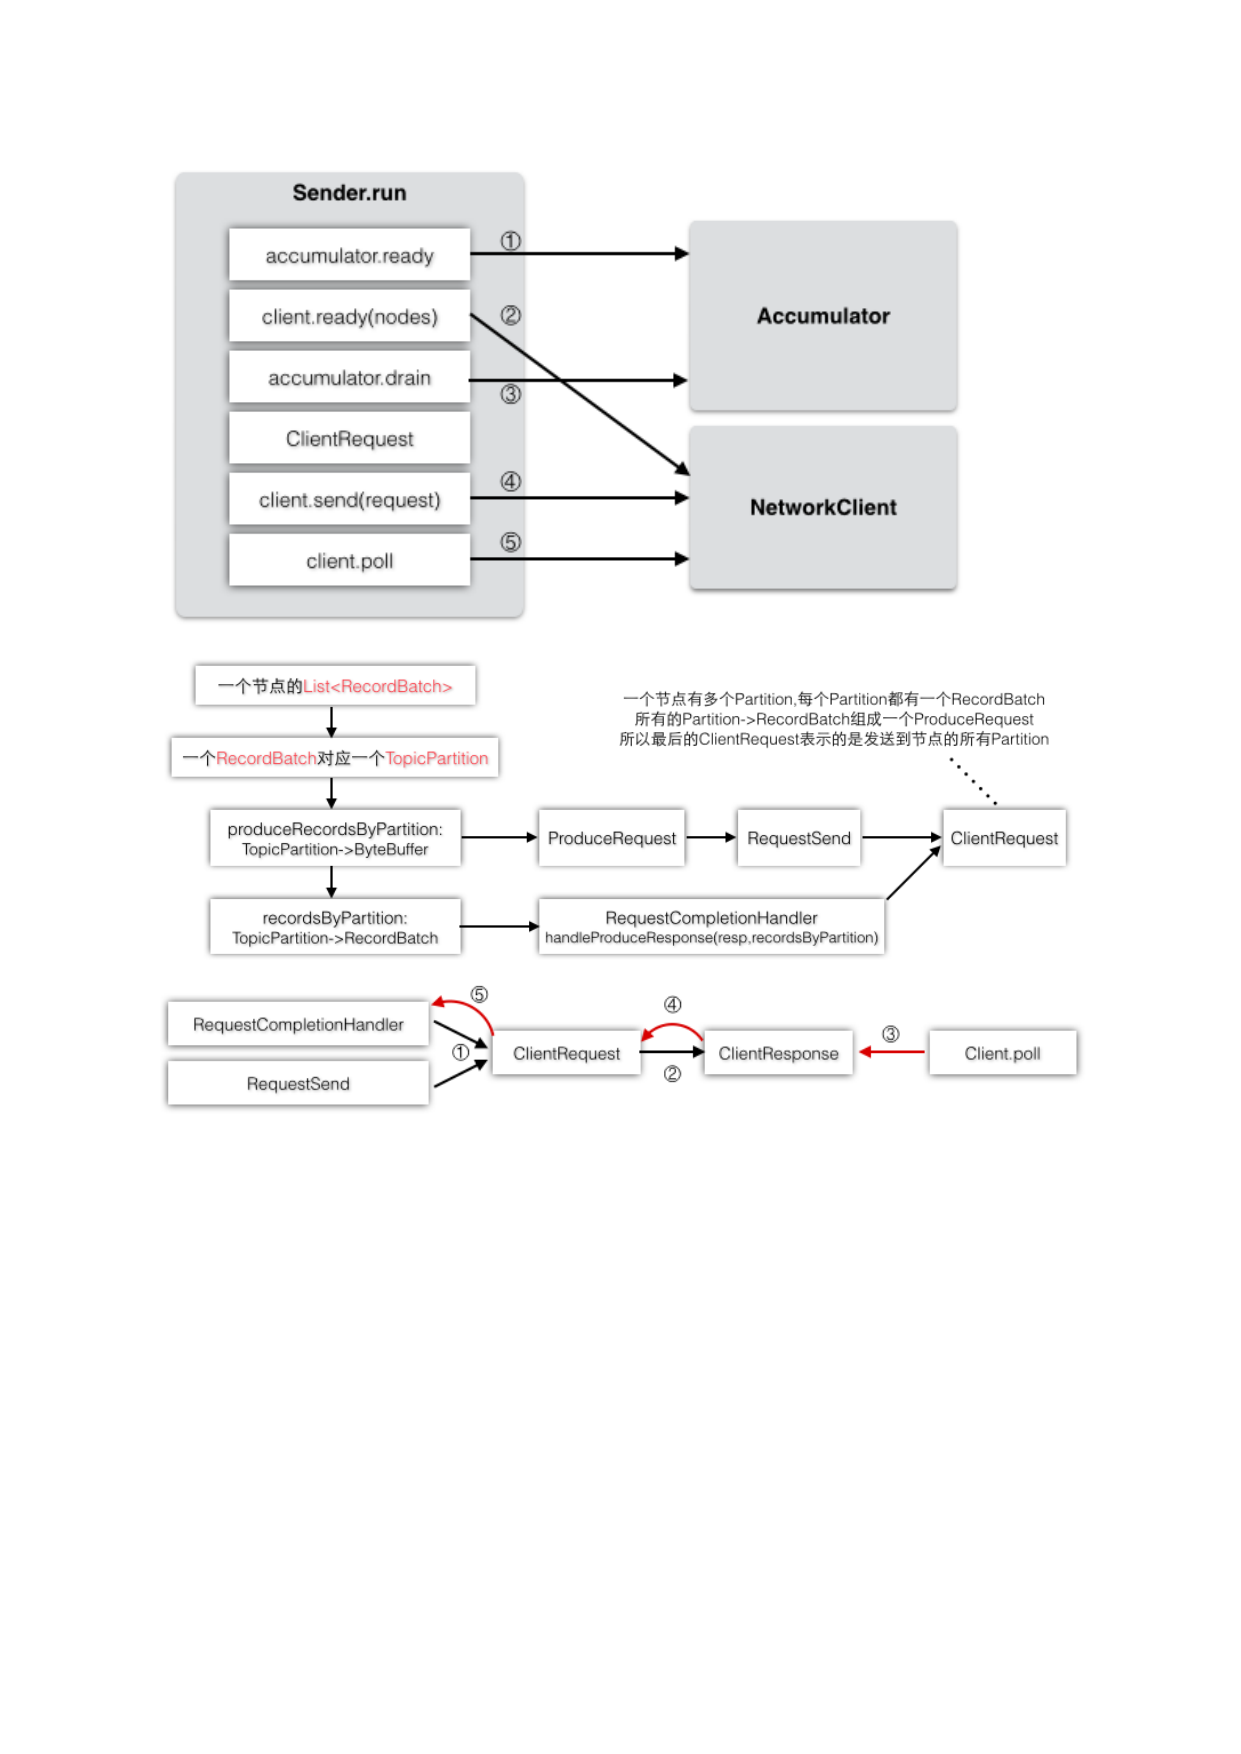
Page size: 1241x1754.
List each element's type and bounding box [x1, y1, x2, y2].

picture [150, 150, 980, 639]
picture [150, 643, 1091, 970]
picture [150, 973, 1091, 1127]
